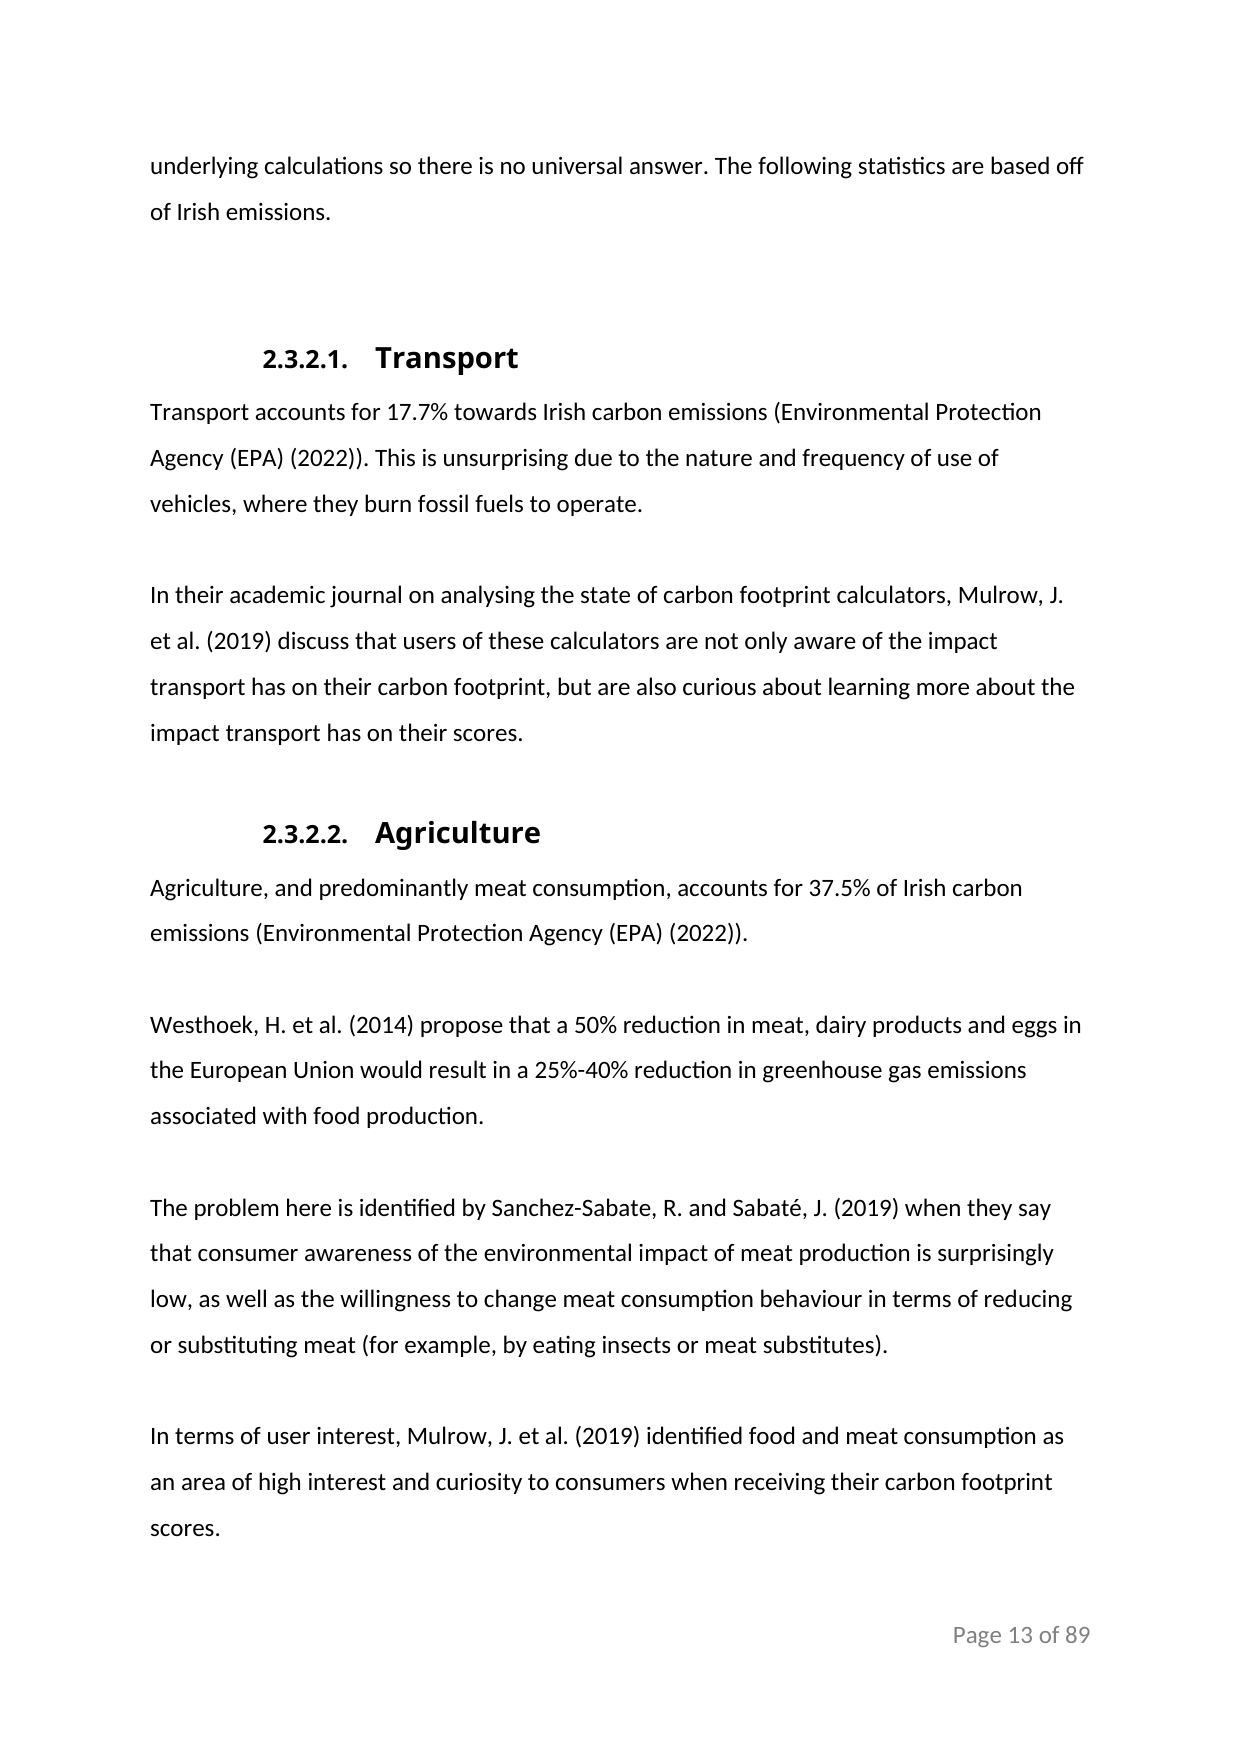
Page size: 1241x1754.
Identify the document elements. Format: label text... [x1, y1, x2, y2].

text Agriculture, and predominantly meat consumption, accounts for 37.5% of Irish carbon emissions (Environmental Protection Agency (EPA) (2022)). [150, 872, 1090, 948]
text Transport accounts for 17.7% towards Irish carbon emissions (Environmental Protection Agency (EPA) (2022)). This is unsurprising due to the nature and frequency of use of vehicles, where they burn fossil fuels to operate. [150, 397, 1090, 518]
text The problem here is identified by Sanchez-Sabate, R. and Sabaté, J. (2019) when they say that consumer awareness of the environmental impact of meat production is surprisingly low, as well as the willingness to change meat consumption behaviour in terms of reducing or substituting meat (for example, by eating insects or meat substitutes). [150, 1192, 1090, 1359]
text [150, 150, 1090, 226]
text Westhoek, H. et al. (2014) propose that a 50% reduction in meat, dairy products and eggs in the European Union would result in a 25%-40% reduction in greenhouse gas emissions associated with food production. [150, 1009, 1090, 1131]
subtitle Agriculture [262, 812, 1090, 852]
text In their academic journal on analysing the state of carbon footprint calculators, Mulrow, J. et al. (2019) discuss that users of these calculators are not only aware of the impact transport has on their carbon footprint, but are also curious about learning more about the impact transport has on their scores. [150, 579, 1090, 747]
text In terms of user interest, Mulrow, J. et al. (2019) identified food and meat consumption as an area of high interest and curiosity to consumers when receiving their carbon footprint scores. [150, 1421, 1090, 1542]
subtitle Transport [262, 337, 1090, 377]
